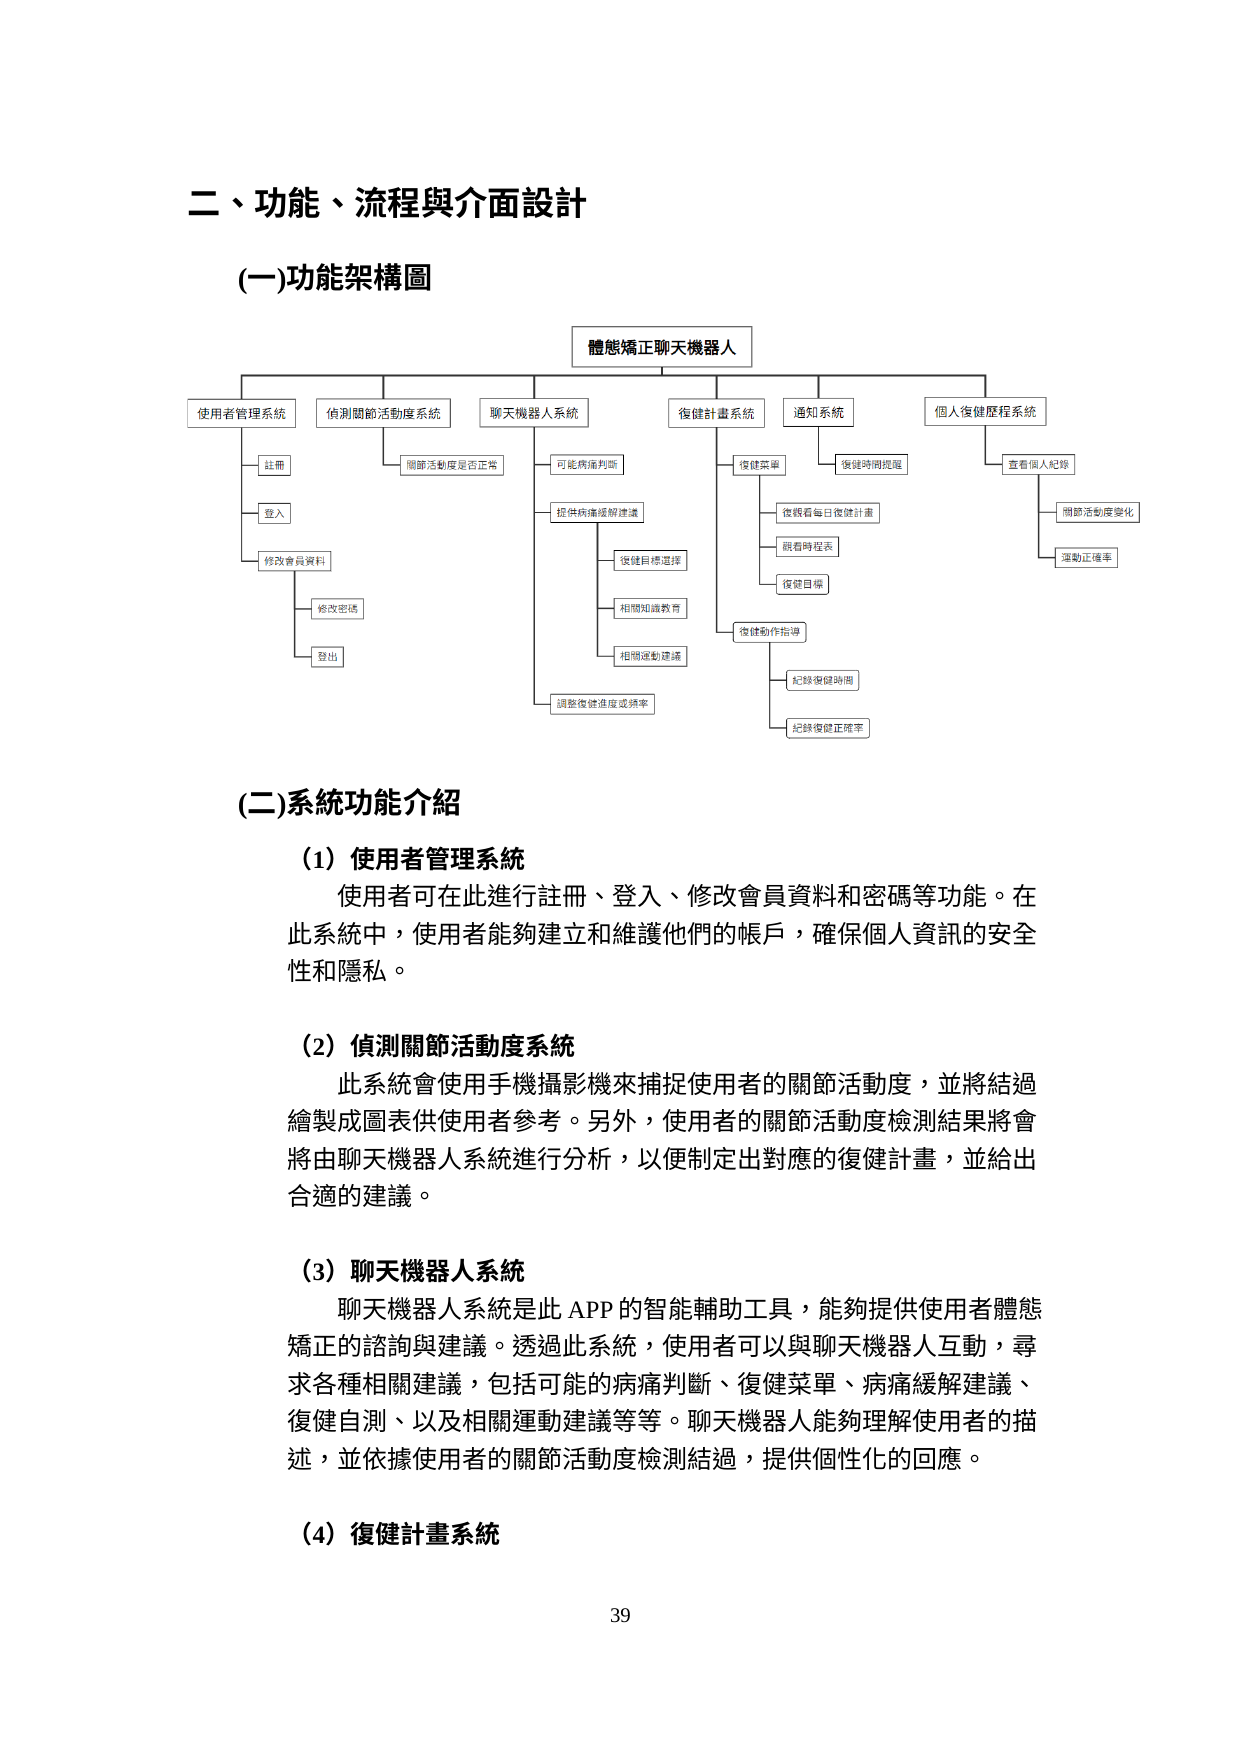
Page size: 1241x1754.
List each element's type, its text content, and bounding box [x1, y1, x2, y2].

text 此系統會使用手機攝影機來捕捉使用者的關節活動度，並將結過繪製成圖表供使用者參考。另外，使用者的關節活動度檢測結果將會將由聊天機器人系統進行分析，以便制定出對應的復健計畫，並給出合適的建議。 [287, 1064, 1053, 1214]
text （1）使用者管理系統 [237, 839, 1053, 876]
text （3）聊天機器人系統 [237, 1251, 1053, 1289]
text 聊天機器人系統是此APP的智能輔助工具，能夠提供使用者體態矯正的諮詢與建議。透過此系統，使用者可以與聊天機器人互動，尋求各種相關建議，包括可能的病痛判斷、復健菜單、病痛緩解建議、復健自測、以及相關運動建議等等。聊天機器人能夠理解使用者的描述，並依據使用者的關節活動度檢測結過，提供個性化的回應。 [287, 1289, 1053, 1476]
text 使用者可在此進行註冊、登入、修改會員資料和密碼等功能。在此系統中，使用者能夠建立和維護他們的帳戶，確保個人資訊的安全性和隱私。 [287, 876, 1053, 989]
text (一)功能架構圖 [238, 239, 1053, 313]
text (二)系統功能介紹 [238, 764, 1053, 839]
text 二、功能、流程與介面設計 [187, 164, 1053, 239]
text （4）復健計畫系統 [237, 1514, 1053, 1551]
text （2）偵測關節活動度系統 [237, 1026, 1053, 1064]
picture [187, 313, 1144, 741]
